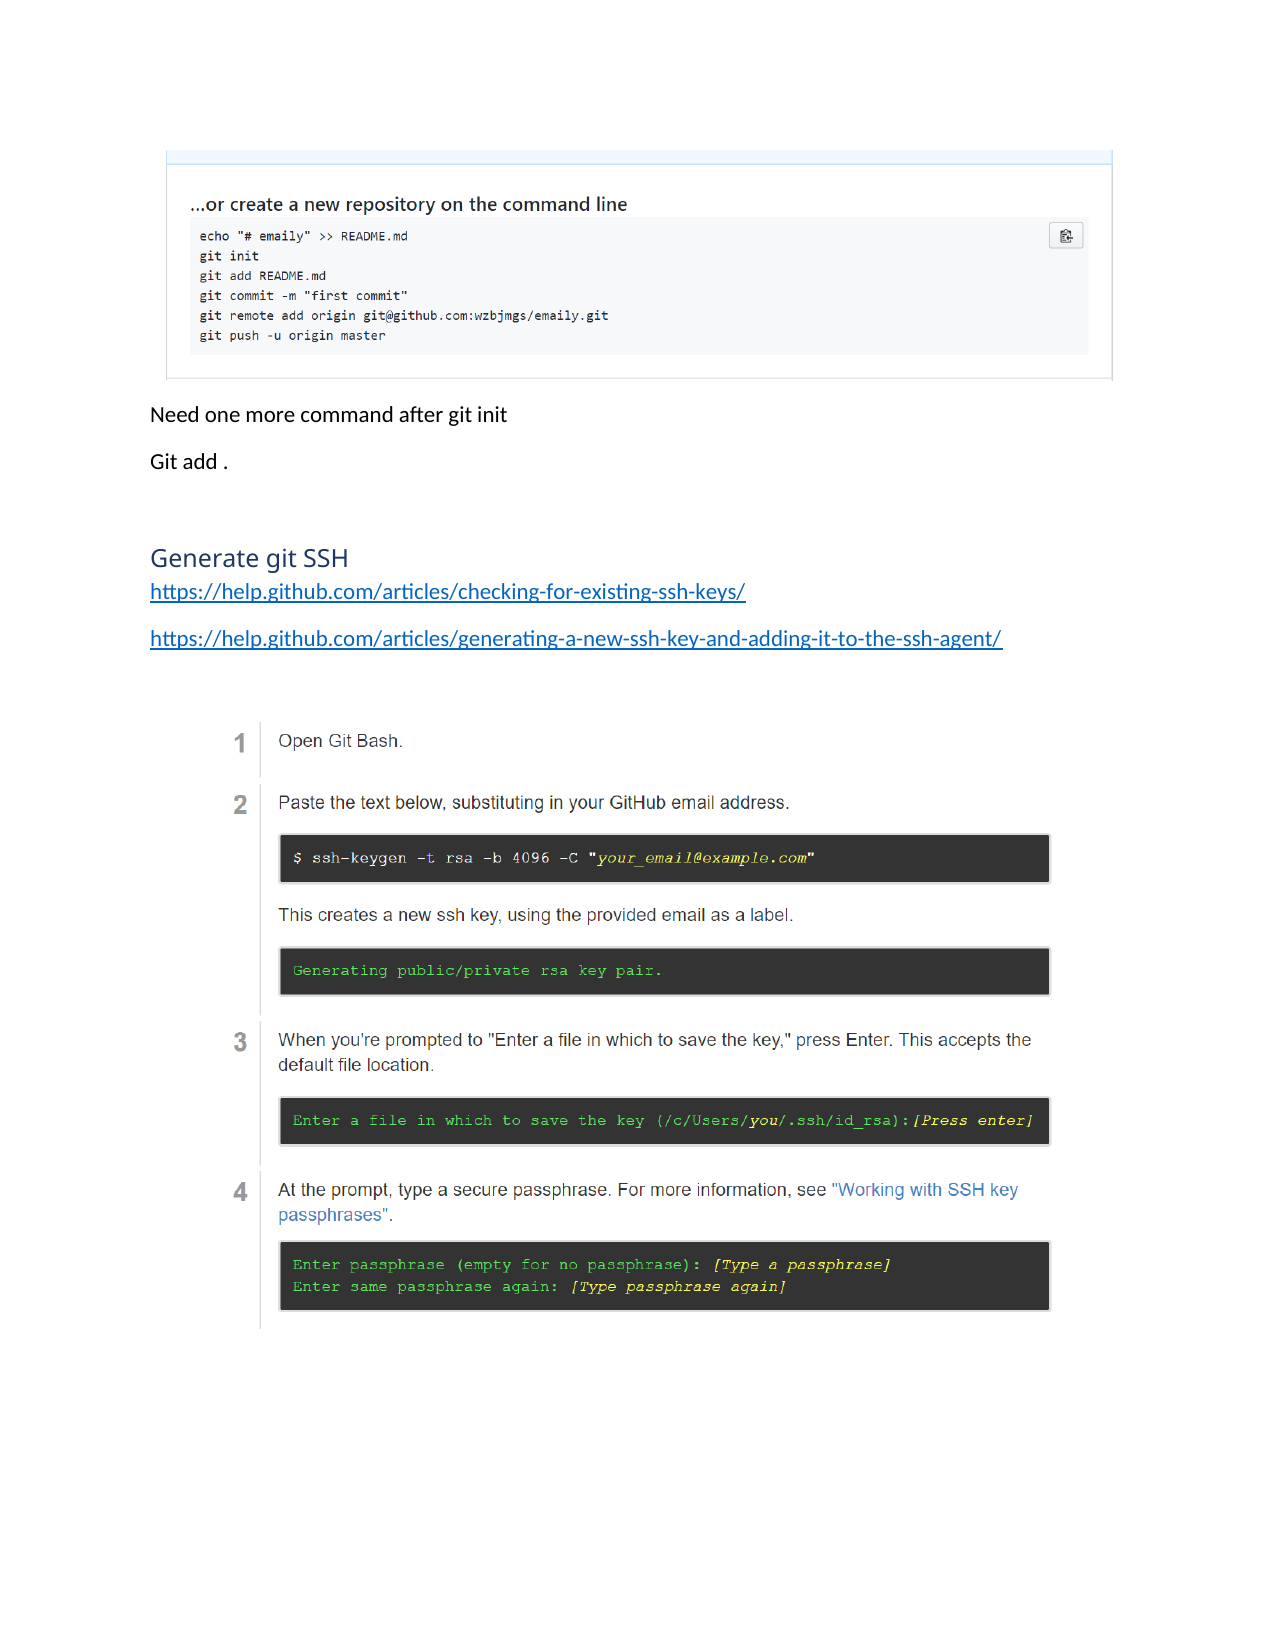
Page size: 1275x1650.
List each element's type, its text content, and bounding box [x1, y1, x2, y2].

text https://help.github.com/articles/generating-a-new-ssh-key-and-adding-it-to-the-ssh-agent/ [150, 624, 1125, 652]
subtitle Generate git SSH [150, 541, 1125, 574]
picture [150, 717, 1125, 1329]
text https://help.github.com/articles/checking-for-existing-ssh-keys/ [150, 577, 1125, 605]
text Git add . [150, 447, 1125, 475]
picture [150, 150, 1125, 381]
text Need one more command after git init [150, 400, 1125, 428]
